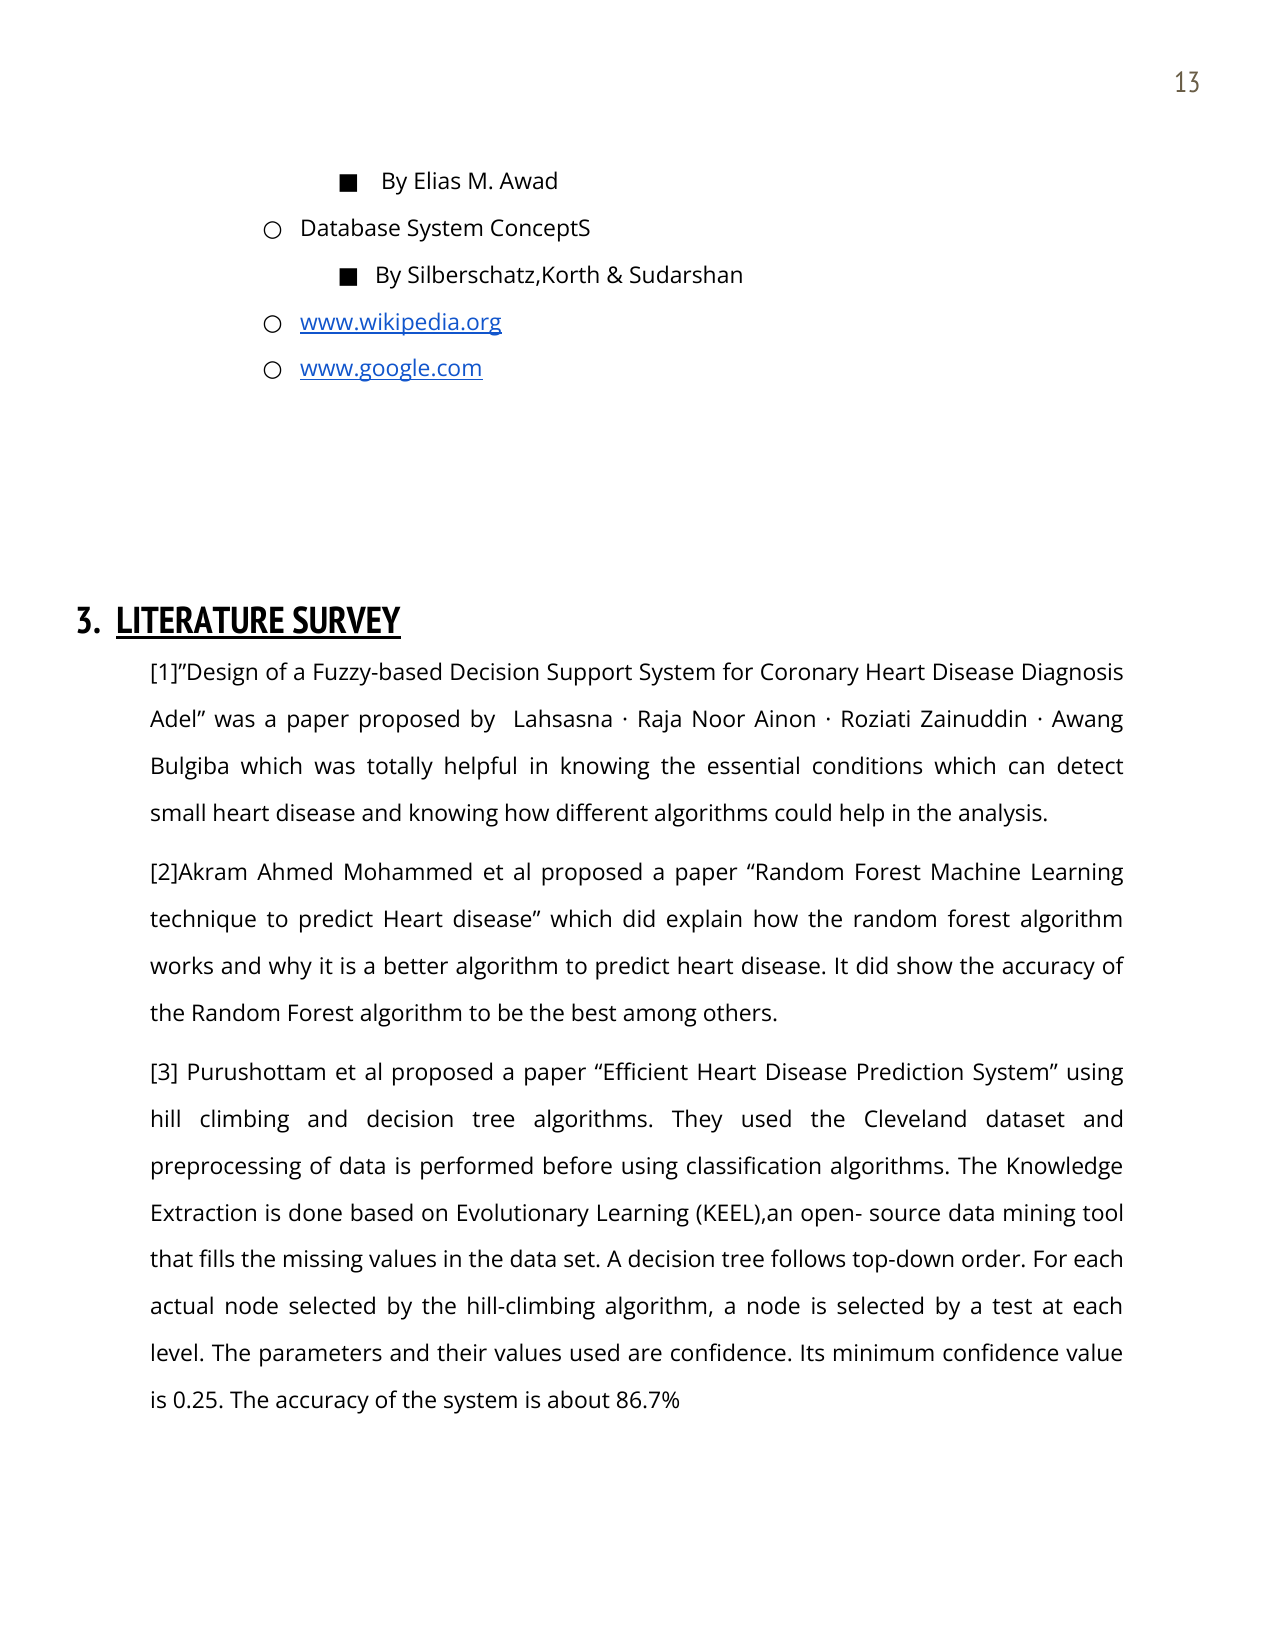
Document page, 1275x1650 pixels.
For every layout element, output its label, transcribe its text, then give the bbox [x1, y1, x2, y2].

text [3] Purushottam et al proposed a paper “Efficient Heart Disease Prediction System” using hill climbing and decision tree algorithms. They used the Cleveland dataset and preprocessing of data is performed before using classification algorithms. The Knowledge Extraction is done based on Evolutionary Learning (KEEL),an open- source data mining tool that fills the missing values in the data set. A decision tree follows top-down order. For each actual node selected by the hill-climbing algorithm, a node is selected by a test at each level. The parameters and their values used are confidence. Its minimum confidence value is 0.25. The accuracy of the system is about 86.7% [150, 1056, 1125, 1415]
list www.google.com [262, 352, 1125, 383]
list By Elias M. Awad [337, 165, 1125, 196]
subtitle 3. LITERATURE SURVEY [75, 595, 1125, 643]
text [2]Akram Ahmed Mohammed et al proposed a paper “Random Forest Machine Learning technique to predict Heart disease” which did explain how the random forest algorithm works and why it is a better algorithm to predict heart disease. It did show the accuracy of the Random Forest algorithm to be the best among others. [150, 856, 1125, 1028]
list By Silberschatz,Korth & Sudarshan [337, 258, 1125, 290]
list Database System ConceptS [262, 212, 1125, 243]
text [1]”Design of a Fuzzy-based Decision Support System for Coronary Heart Disease Diagnosis Adel” was a paper proposed by Lahsasna · Raja Noor Ainon · Roziati Zainuddin · Awang Bulgiba which was totally helpful in knowing the essential conditions which can detect small heart disease and knowing how different algorithms could help in the analysis. [150, 656, 1125, 828]
list www.wikipedia.org [262, 305, 1125, 337]
